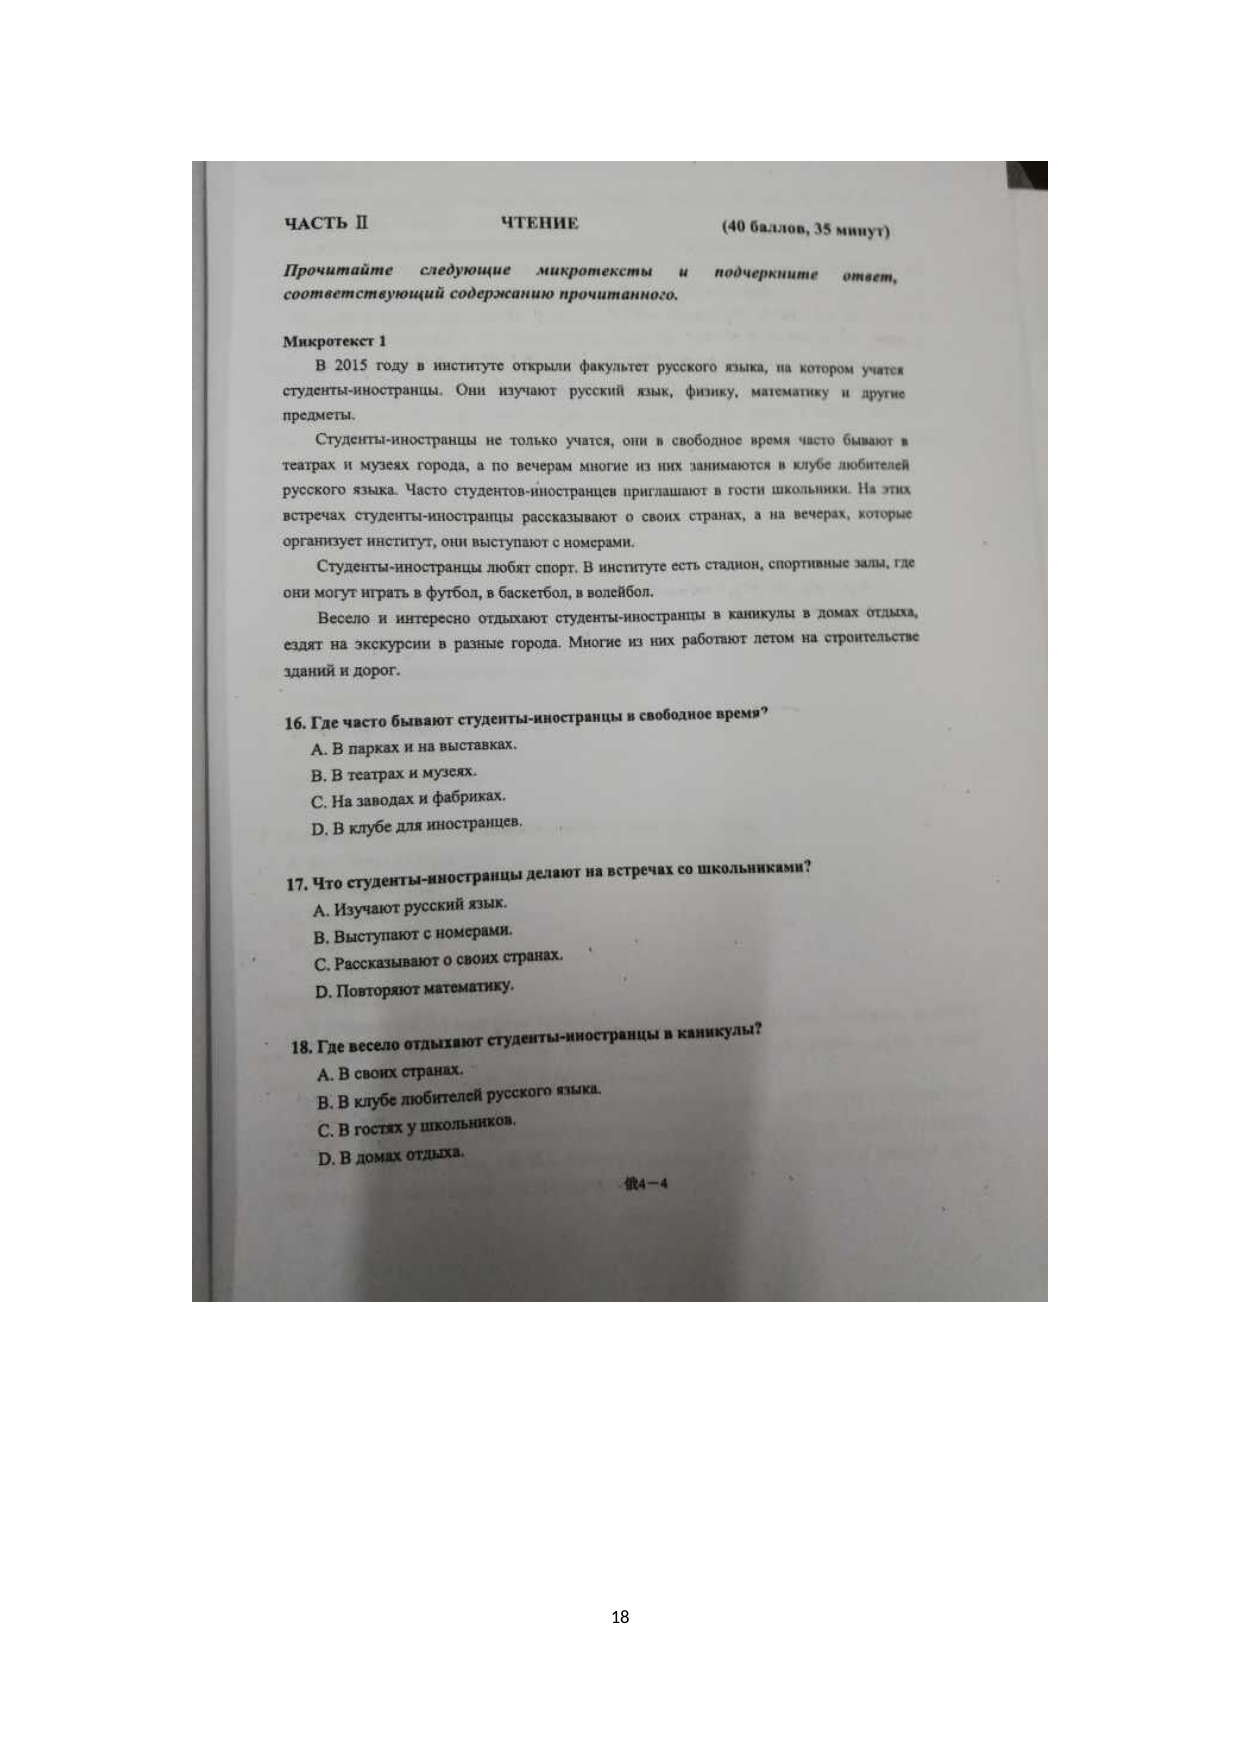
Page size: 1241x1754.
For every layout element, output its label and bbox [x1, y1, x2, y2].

picture [192, 161, 1048, 1302]
